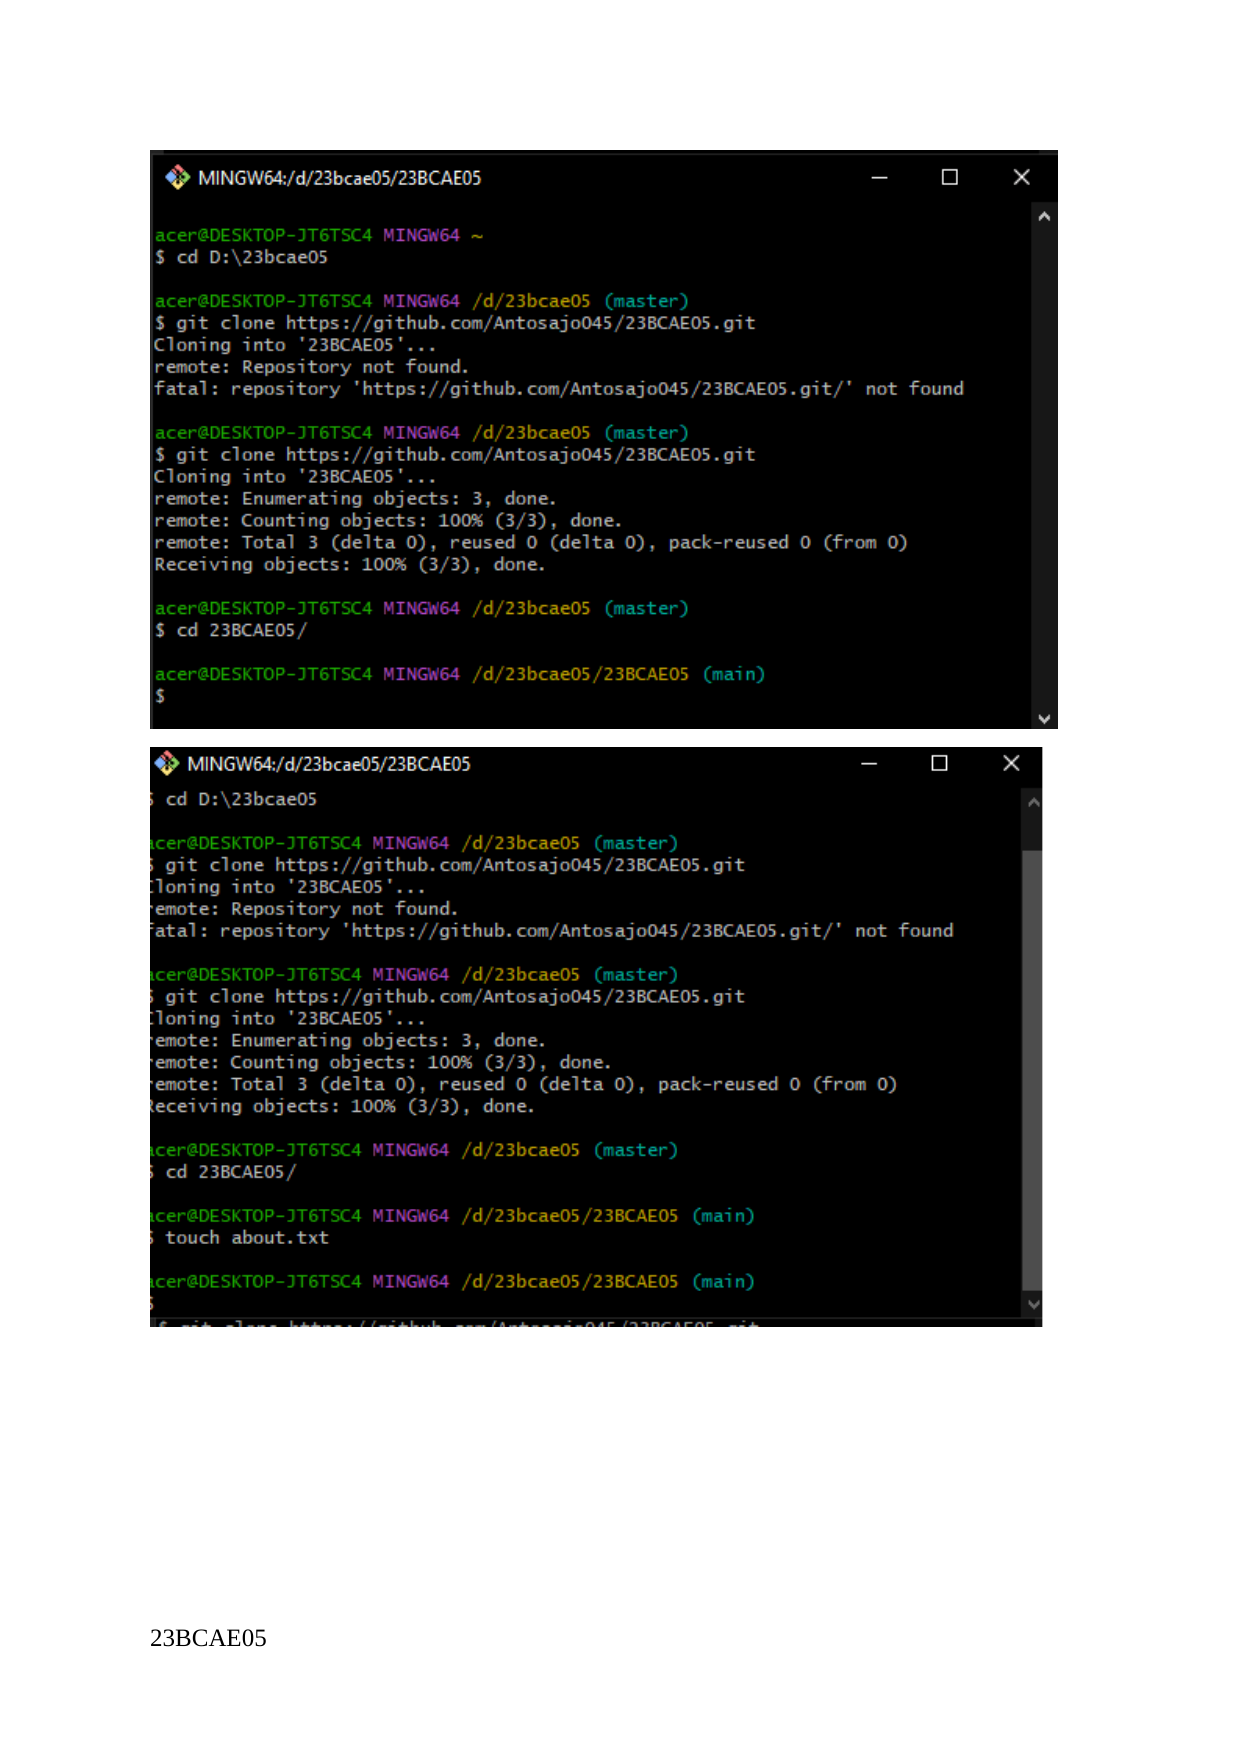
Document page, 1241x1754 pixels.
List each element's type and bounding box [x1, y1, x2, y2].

picture [150, 150, 1058, 729]
picture [150, 747, 1043, 1327]
